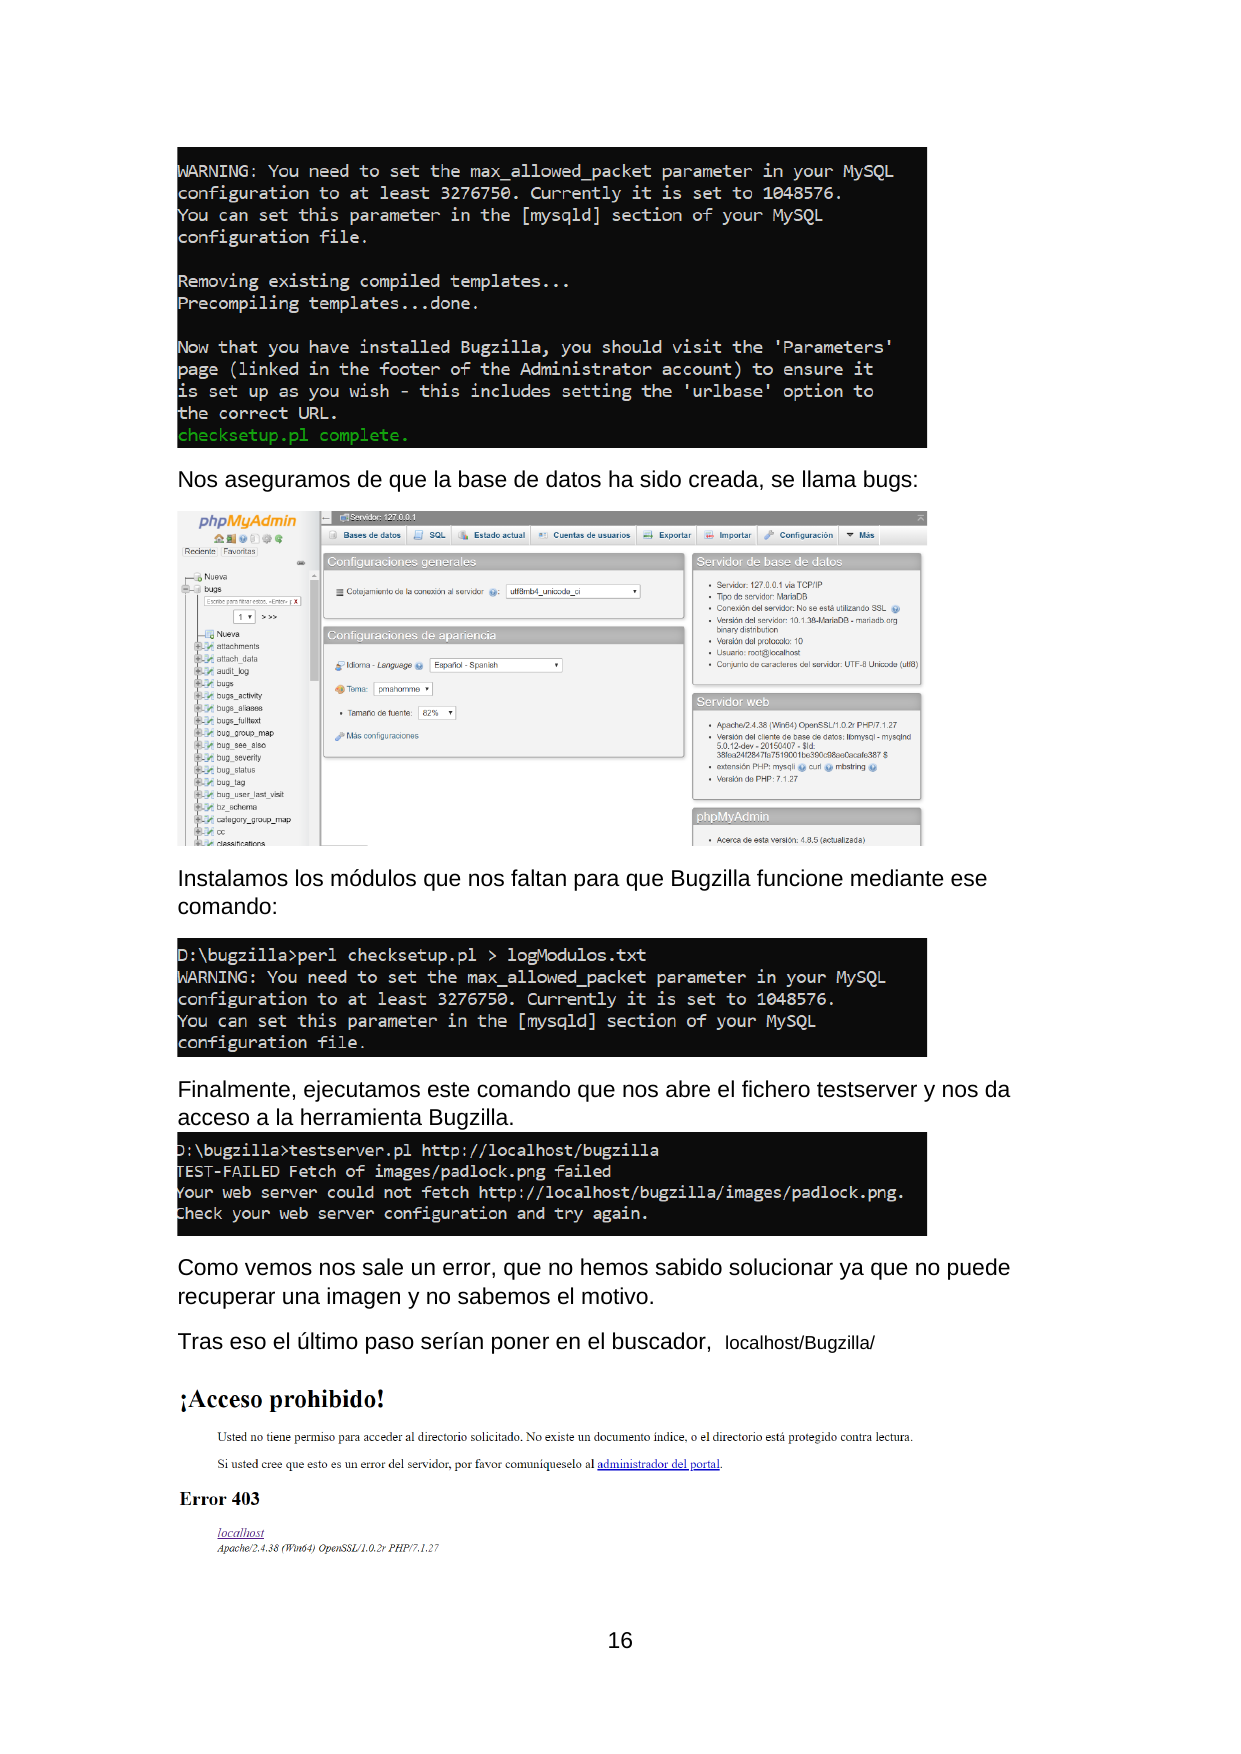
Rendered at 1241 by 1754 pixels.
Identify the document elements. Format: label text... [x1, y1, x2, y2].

picture [177, 1373, 928, 1559]
text Instalamos los módulos que nos faltan para que Bugzilla funcione mediante ese comando: [177, 864, 1063, 919]
picture [177, 1132, 928, 1236]
text Tras eso el último paso serían poner en el buscador, localhost/Bugzilla/ [177, 1328, 1063, 1354]
picture [177, 938, 928, 1057]
picture [177, 511, 928, 846]
picture [177, 147, 928, 448]
text Como vemos nos sale un error, que no hemos sabido solucionar ya que no puede recuperar una imagen y no sabemos el motivo. [177, 1254, 1063, 1309]
text Nos aseguramos de que la base de datos ha sido creada, se llama bugs: [177, 466, 1063, 493]
